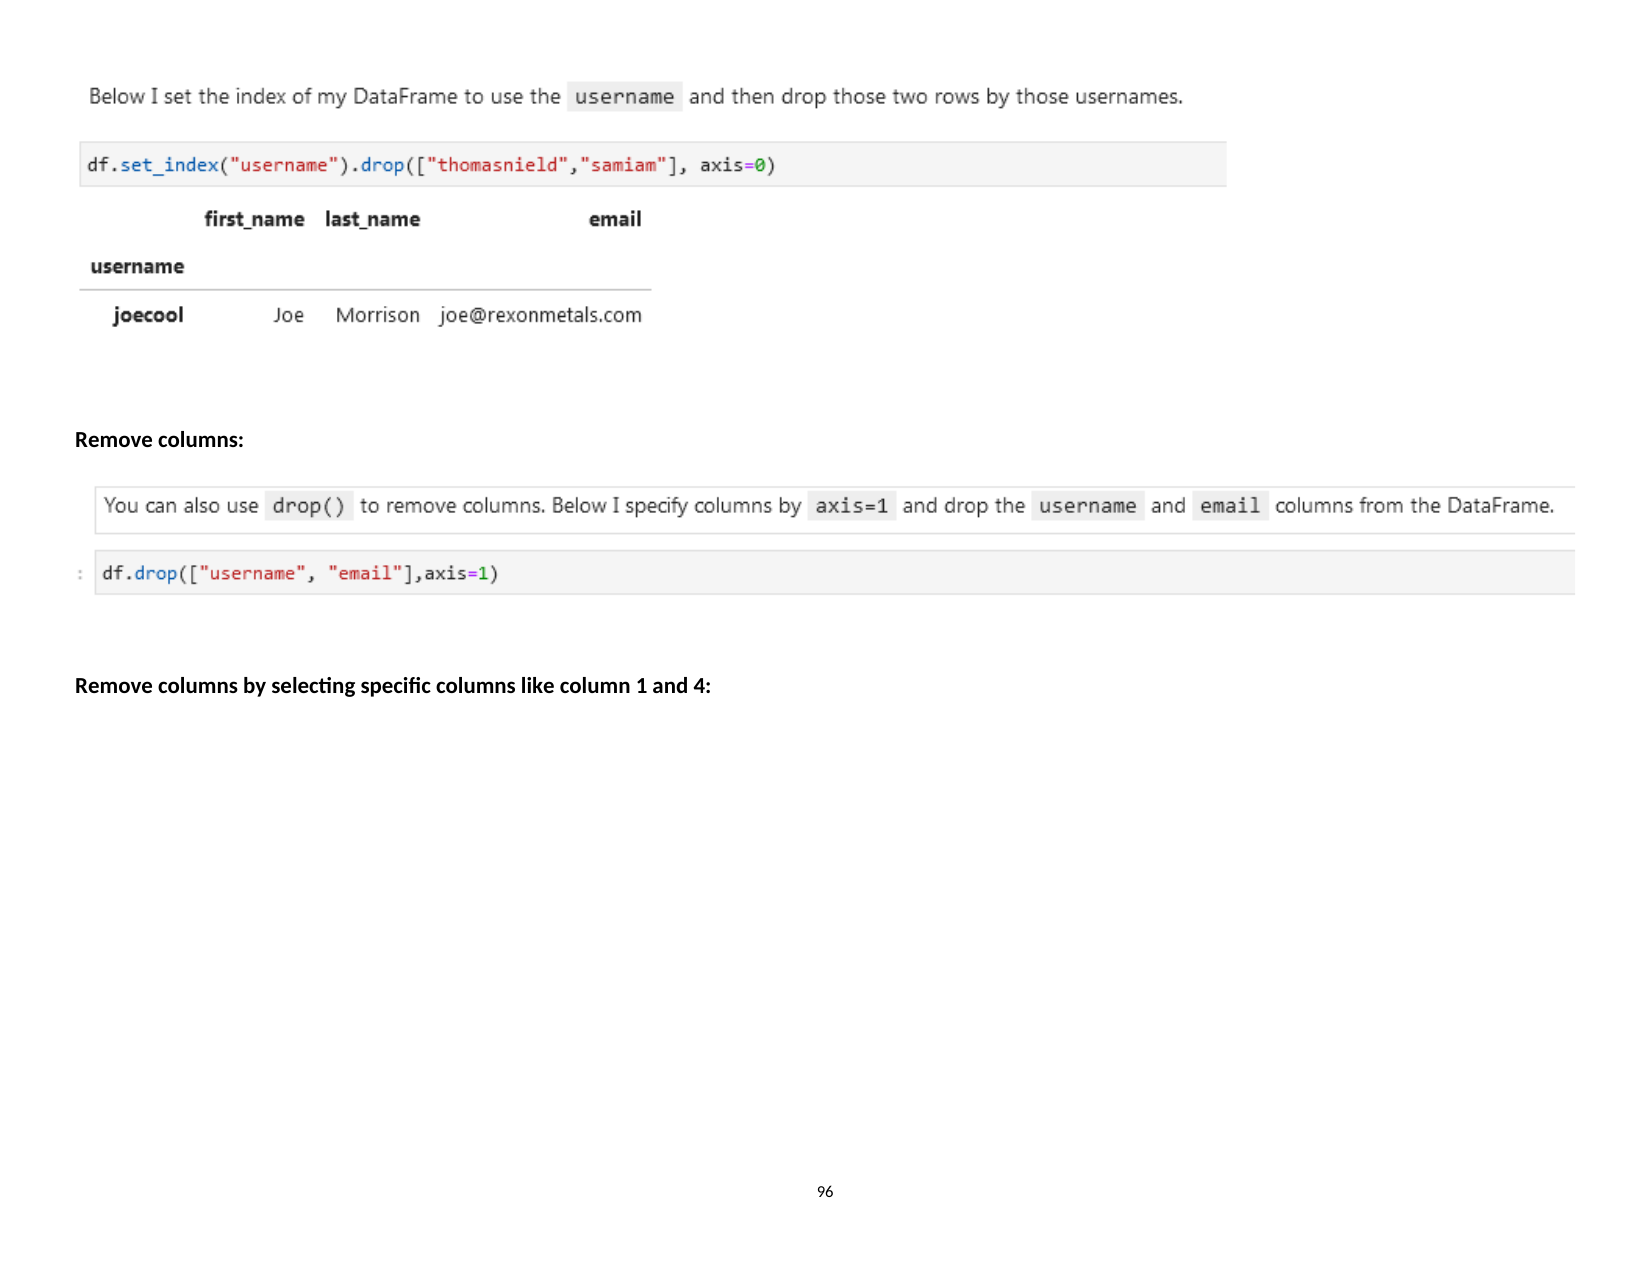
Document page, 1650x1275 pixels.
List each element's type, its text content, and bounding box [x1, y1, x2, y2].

text Remove columns by selecting specific columns like column 1 and 4: [75, 671, 1575, 699]
picture [75, 75, 1227, 360]
text Remove columns: [75, 425, 1575, 453]
picture [75, 472, 1575, 606]
